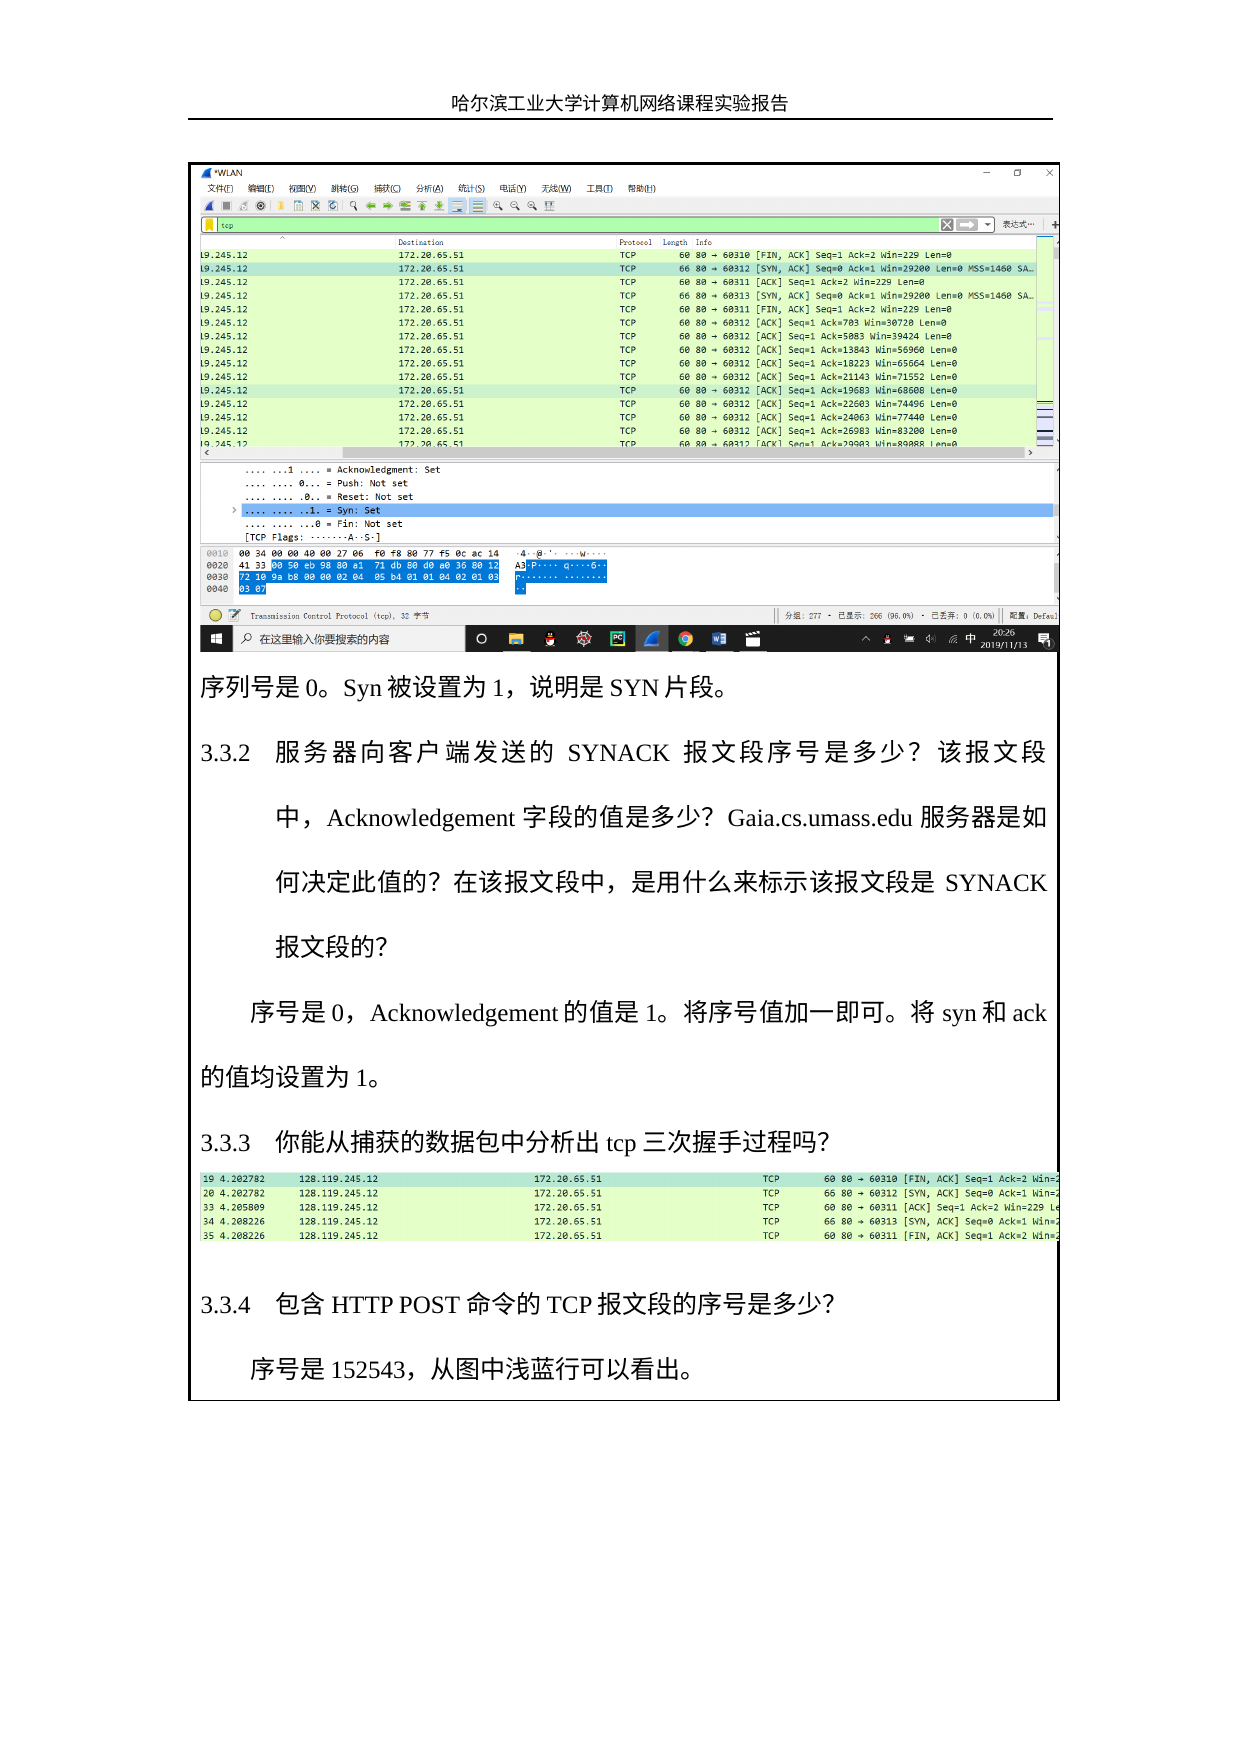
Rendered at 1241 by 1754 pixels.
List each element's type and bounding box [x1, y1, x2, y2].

picture [200, 1172, 1059, 1241]
table_cell [191, 165, 1057, 1400]
picture [200, 165, 1059, 652]
